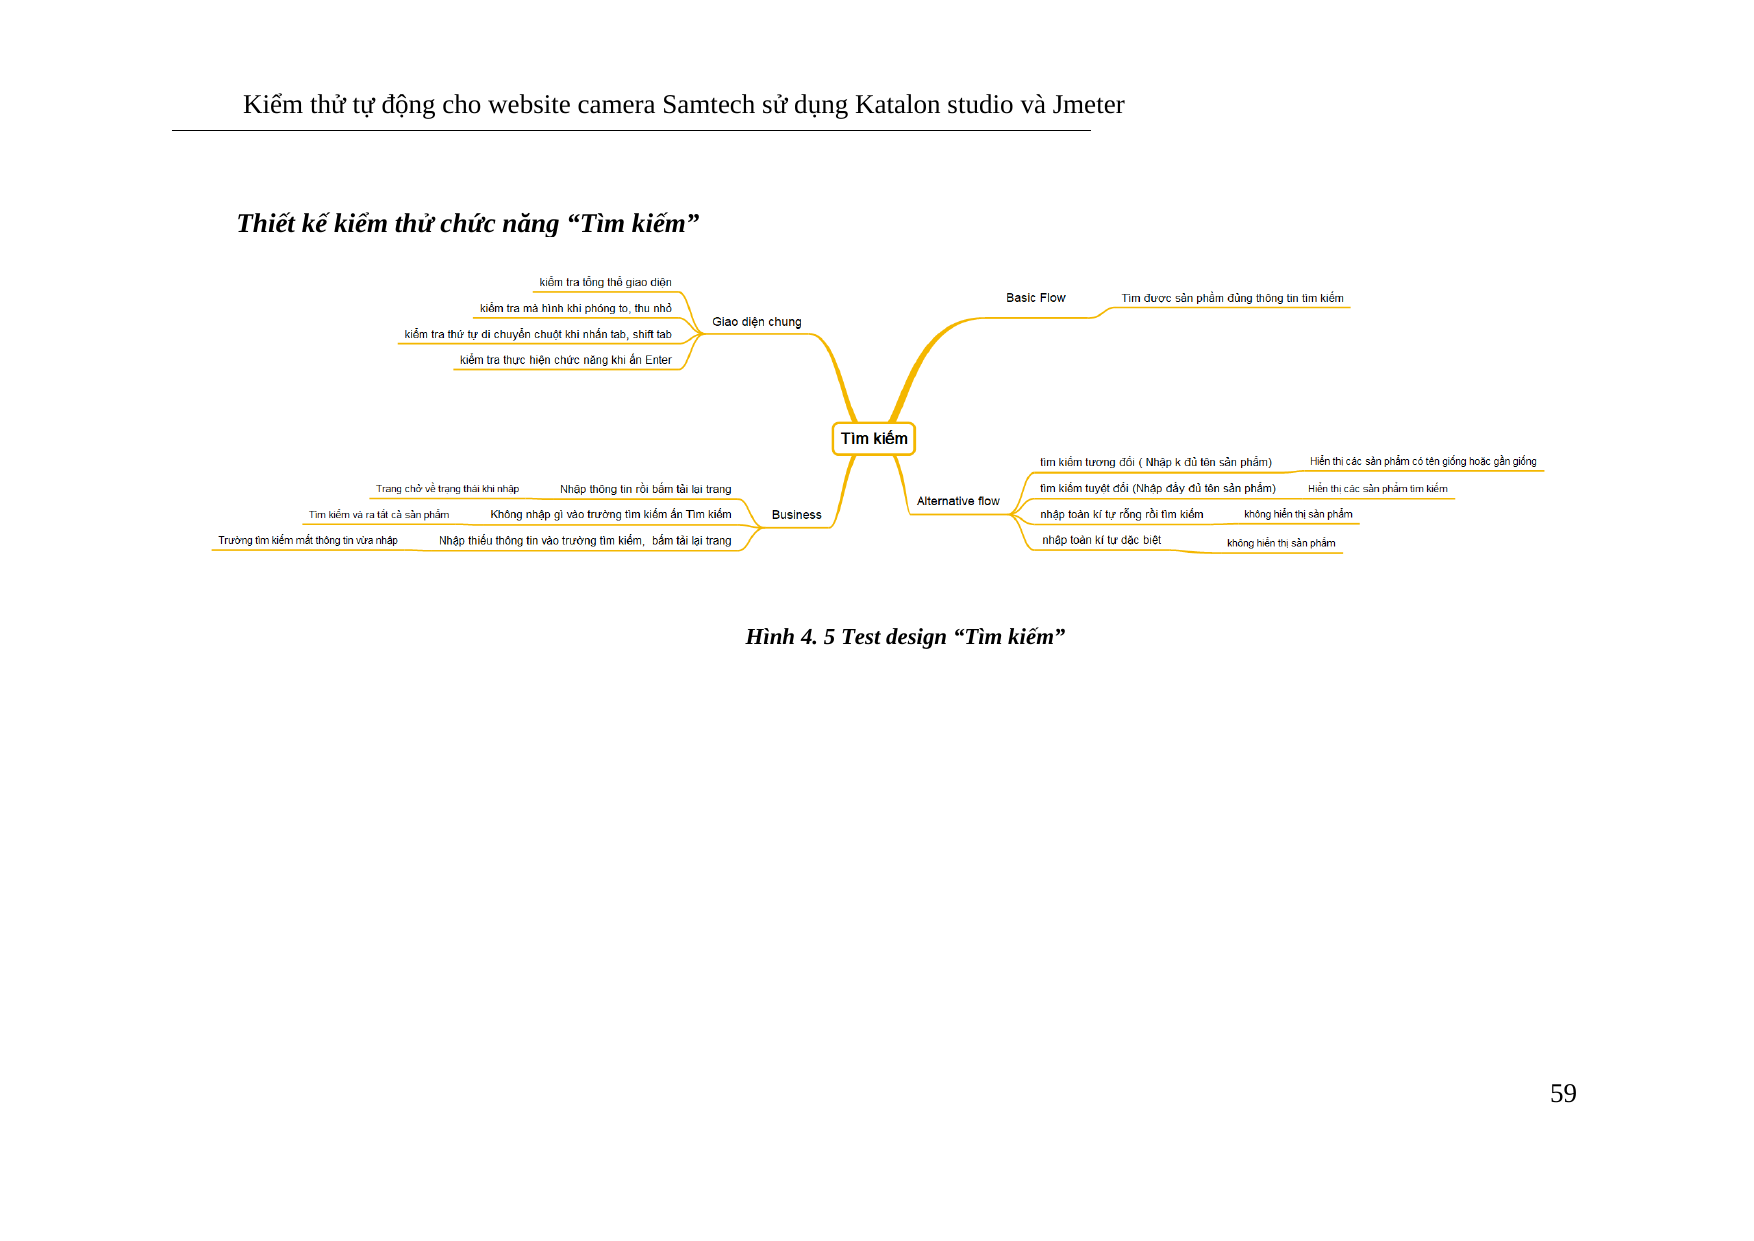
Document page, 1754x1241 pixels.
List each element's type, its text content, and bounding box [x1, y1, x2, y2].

picture [177, 237, 1577, 586]
text Thiết kế kiểm thử chức năng “Tìm kiếm” [177, 207, 1577, 237]
